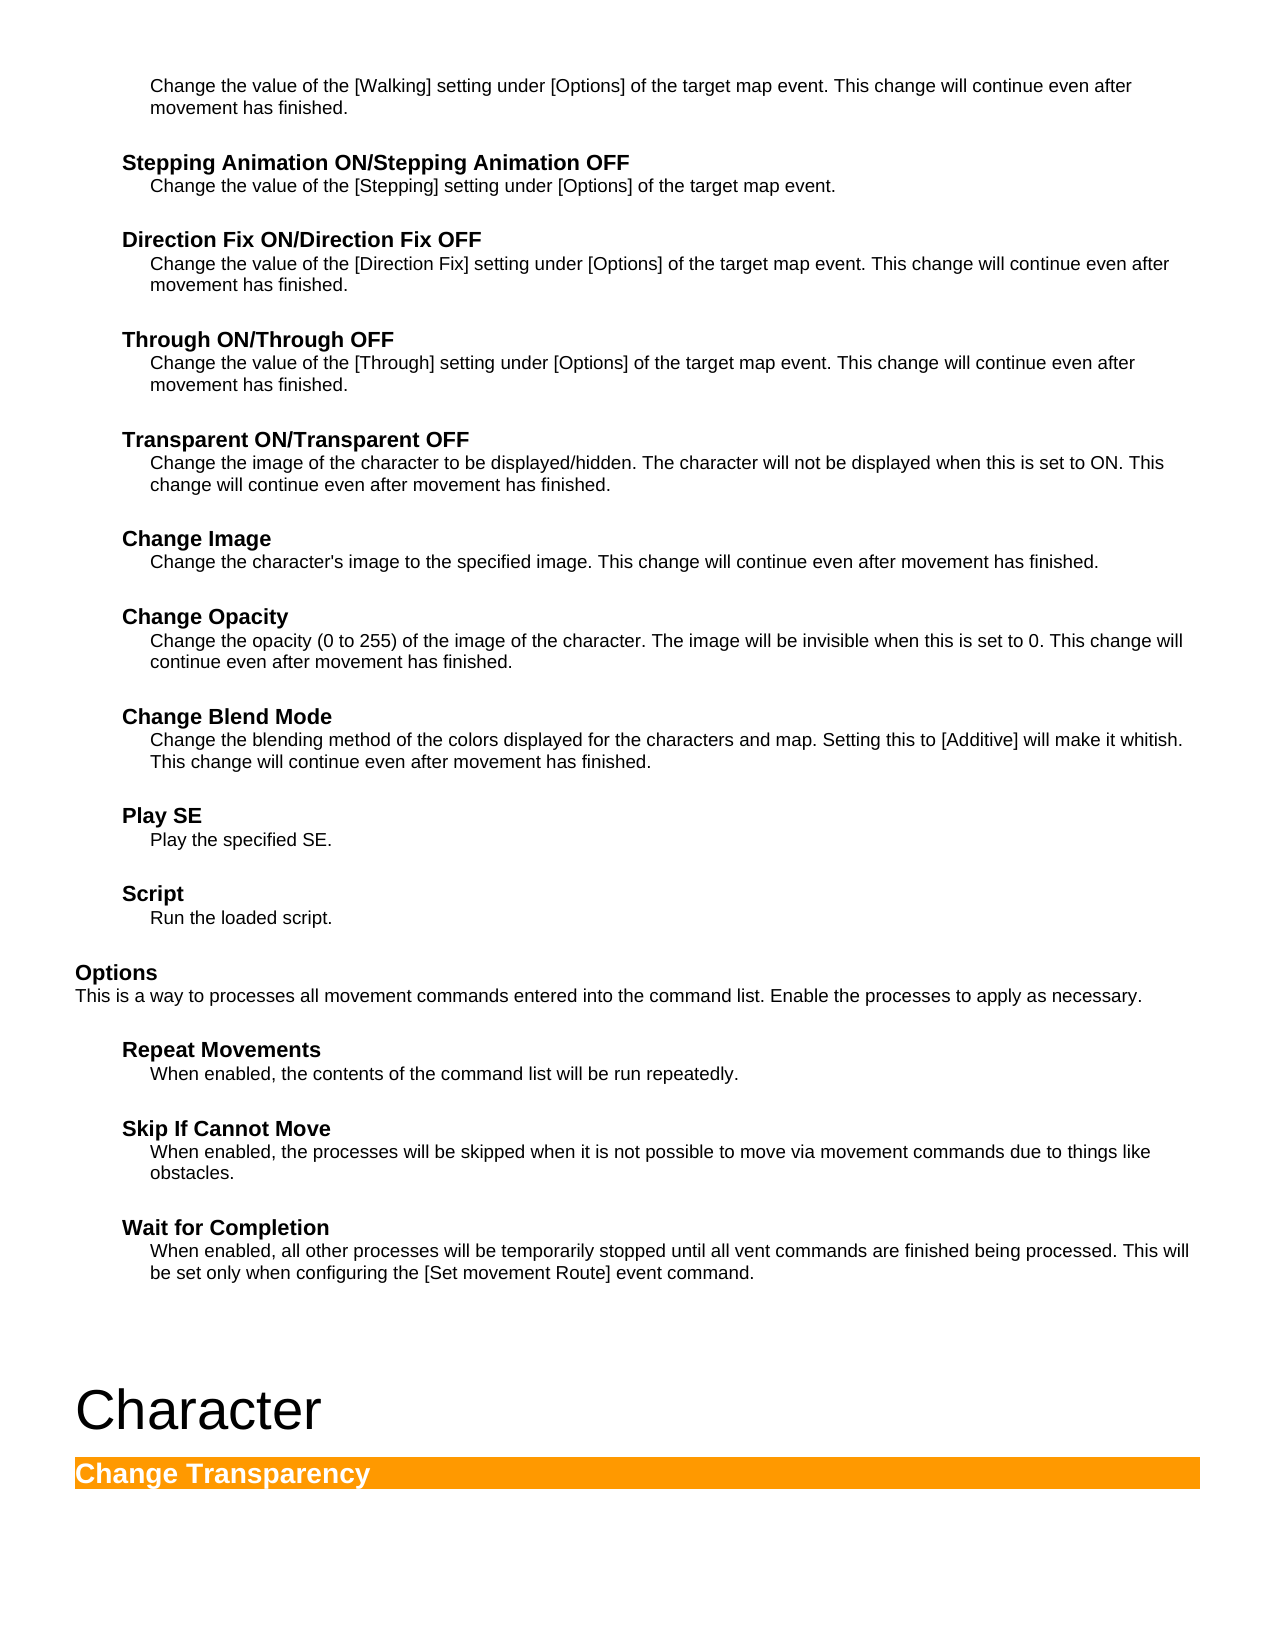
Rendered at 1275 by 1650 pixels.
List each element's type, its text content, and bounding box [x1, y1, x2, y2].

text Change the blending method of the colors displayed for the characters and map. Setting this to [Additive] will make it whitish. This change will continue even after movement has finished. [150, 729, 1200, 772]
text Change the character's image to the specified image. This change will continue even after movement has finished. [150, 551, 1200, 573]
text Repeat Movements [122, 1037, 1200, 1063]
text Change the value of the [Stepping] setting under [Options] of the target map event. [150, 174, 1200, 196]
text When enabled, the contents of the command list will be run repeatedly. [150, 1063, 1200, 1084]
text Change Blend Mode [122, 704, 1200, 729]
text Stepping Animation ON/Stepping Animation OFF [122, 149, 1200, 174]
text Character [75, 1376, 1200, 1441]
text Play the specified SE. [150, 828, 1200, 850]
text Change the value of the [Walking] setting under [Options] of the target map event. This change will continue even after movement has finished. [150, 75, 1200, 118]
text Change Transparency [75, 1457, 1200, 1489]
text Play SE [122, 803, 1200, 828]
text When enabled, all other processes will be temporarily stopped until all vent commands are finished being processed. This will be set only when configuring the [Set movement Route] event command. [150, 1240, 1200, 1283]
text Change the value of the [Through] setting under [Options] of the target map event. This change will continue even after movement has finished. [150, 352, 1200, 395]
text Script [122, 881, 1200, 907]
text When enabled, the processes will be skipped when it is not possible to move via movement commands due to things like obstacles. [150, 1141, 1200, 1184]
text Options [75, 959, 1200, 984]
text Transparent ON/Transparent OFF [122, 427, 1200, 452]
text This is a way to processes all movement commands entered into the command list. Enable the processes to apply as necessary. [75, 984, 1200, 1006]
text Change Image [122, 526, 1200, 551]
text Run the loaded script. [150, 907, 1200, 928]
text Wait for Completion [122, 1215, 1200, 1240]
text Direction Fix ON/Direction Fix OFF [122, 227, 1200, 253]
text Change the value of the [Direction Fix] setting under [Options] of the target map event. This change will continue even after movement has finished. [150, 253, 1200, 296]
text Change the image of the character to be displayed/hidden. The character will not be displayed when this is set to ON. This change will continue even after movement has finished. [150, 452, 1200, 495]
text Change the opacity (0 to 255) of the image of the character. The image will be invisible when this is set to 0. This change will continue even after movement has finished. [150, 629, 1200, 672]
text Through ON/Through OFF [122, 327, 1200, 352]
text Skip If Cannot Move [122, 1115, 1200, 1141]
text Change Opacity [122, 604, 1200, 629]
